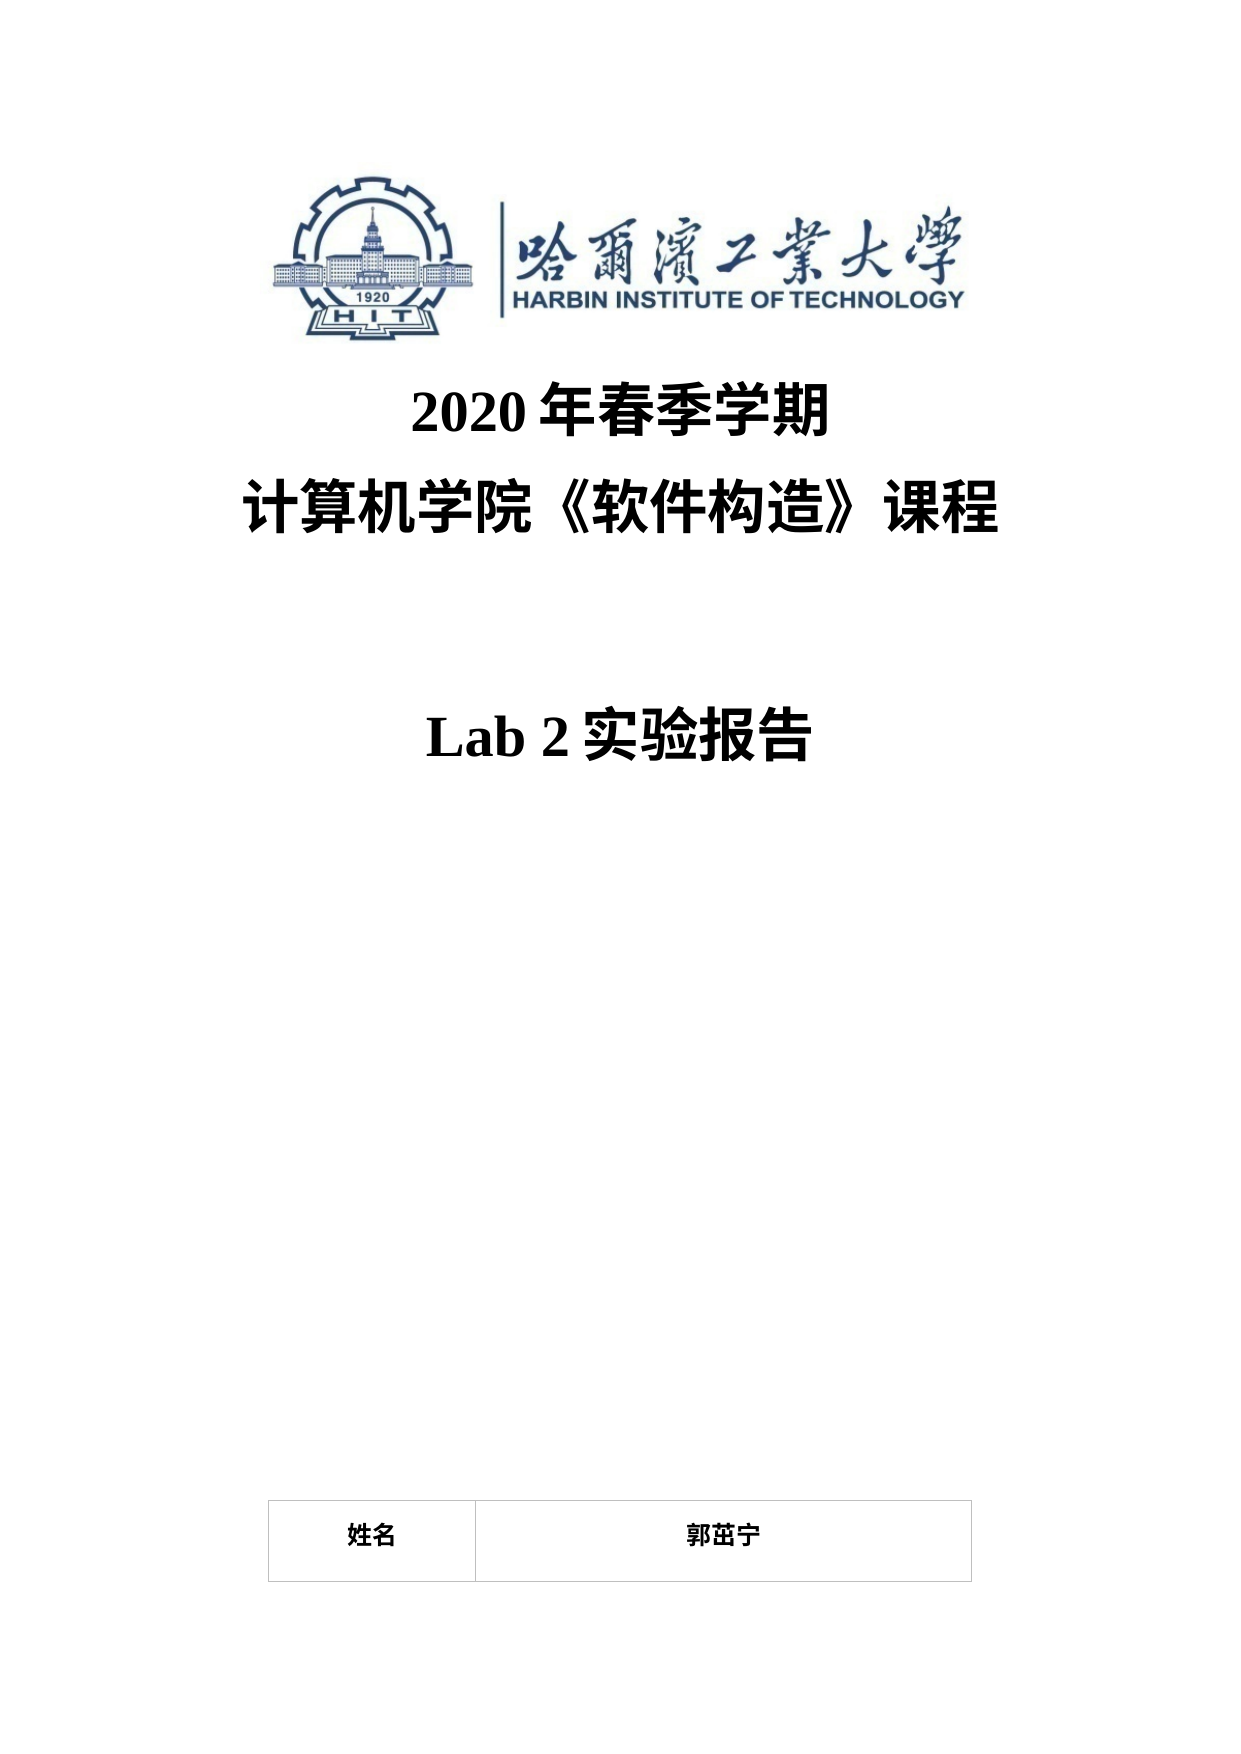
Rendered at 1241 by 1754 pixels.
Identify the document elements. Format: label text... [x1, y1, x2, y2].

table_header 郭茁宁 [476, 1501, 971, 1581]
picture [259, 162, 981, 356]
text 2020年春季学期 计算机学院《软件构造》课程 [187, 357, 1053, 552]
text Lab 2实验报告 [187, 682, 1053, 844]
table_header 姓名 [269, 1501, 475, 1581]
